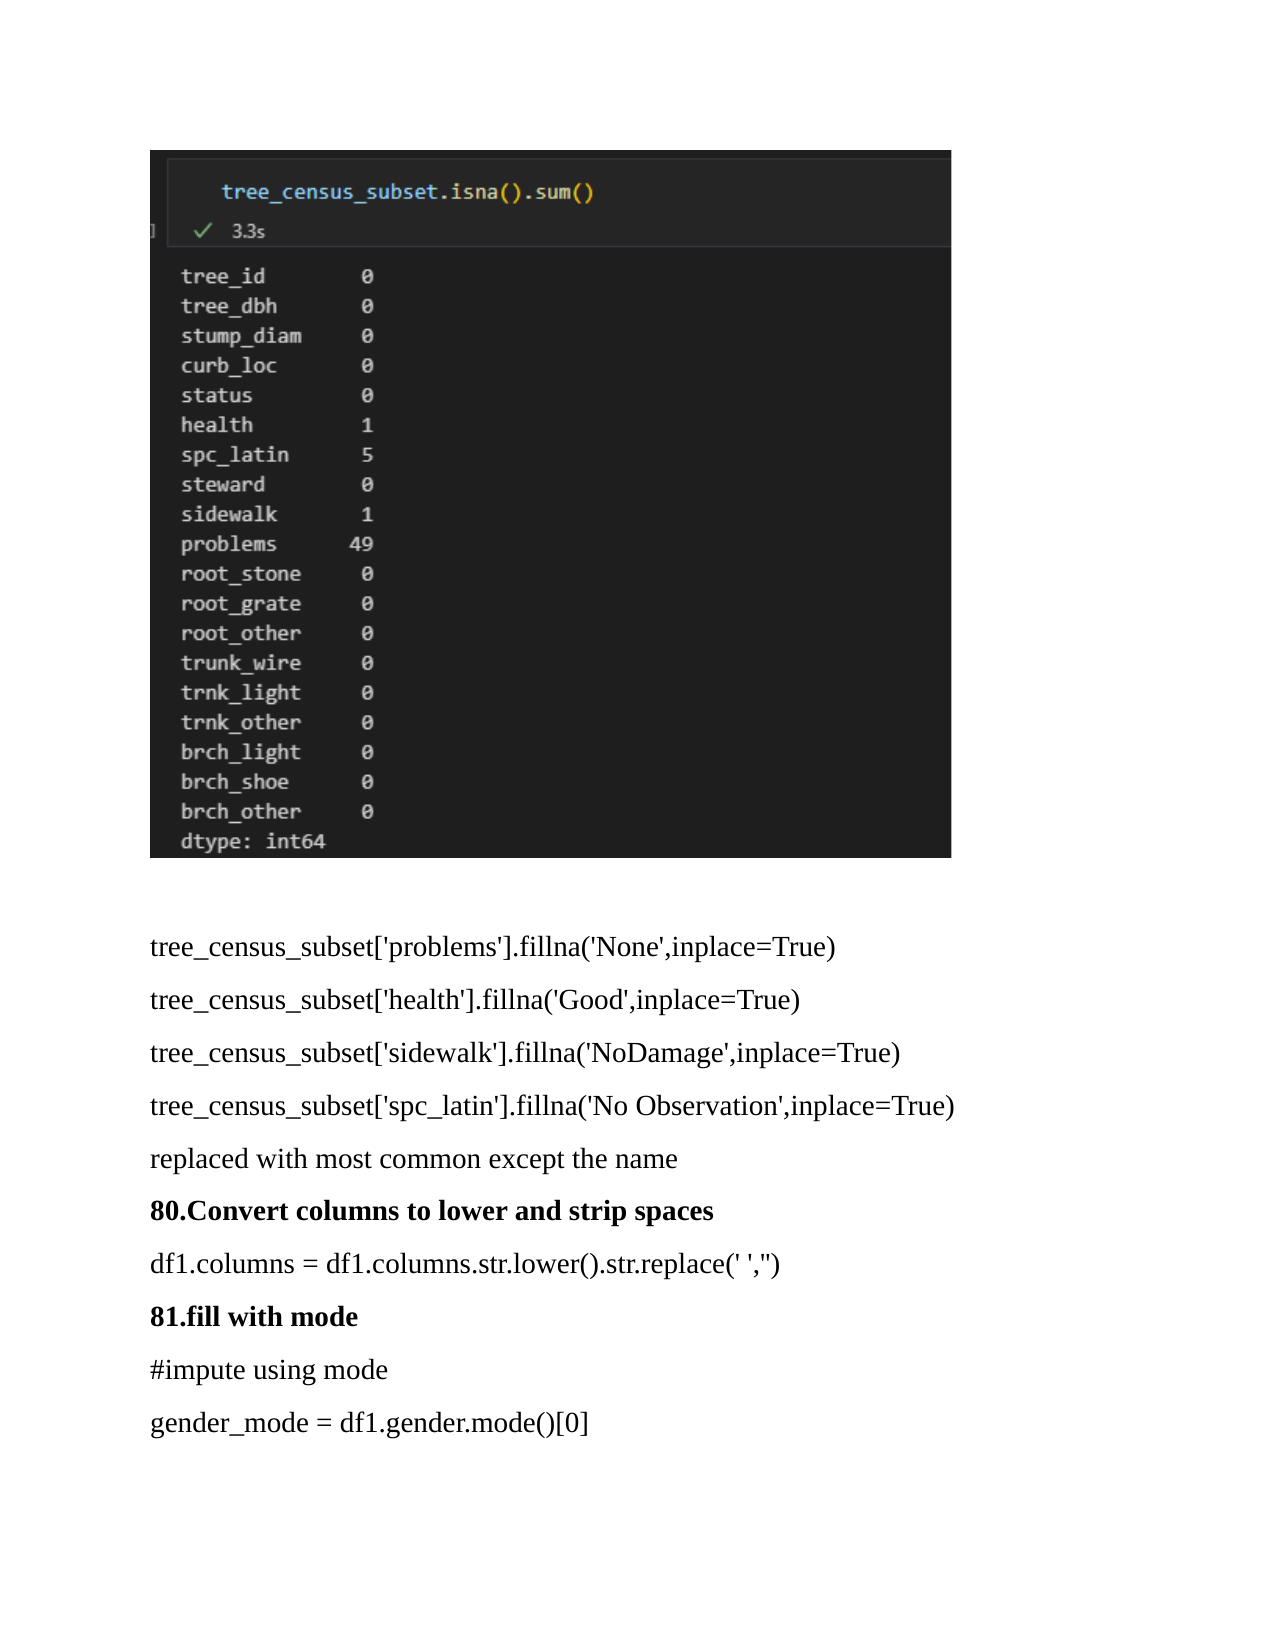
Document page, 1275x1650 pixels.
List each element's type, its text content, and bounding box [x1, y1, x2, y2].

text #impute using mode [150, 1352, 1125, 1386]
text tree_census_subset['spc_latin'].fillna('No Observation',inplace=True) [150, 1088, 1125, 1121]
picture [150, 150, 952, 858]
text gender_mode = df1.gender.mode()[0] [150, 1405, 1125, 1438]
text replaced with most common except the name [150, 1141, 1125, 1174]
text df1.columns = df1.columns.str.lower().str.replace(' ','') [150, 1246, 1125, 1280]
text tree_census_subset['health'].fillna('Good',inplace=True) [150, 982, 1125, 1016]
text 81.fill with mode [150, 1299, 1125, 1333]
text tree_census_subset['problems'].fillna('None',inplace=True) [150, 929, 1125, 963]
text tree_census_subset['sidewalk'].fillna('NoDamage',inplace=True) [150, 1035, 1125, 1069]
text 80.Convert columns to lower and strip spaces [150, 1193, 1125, 1227]
